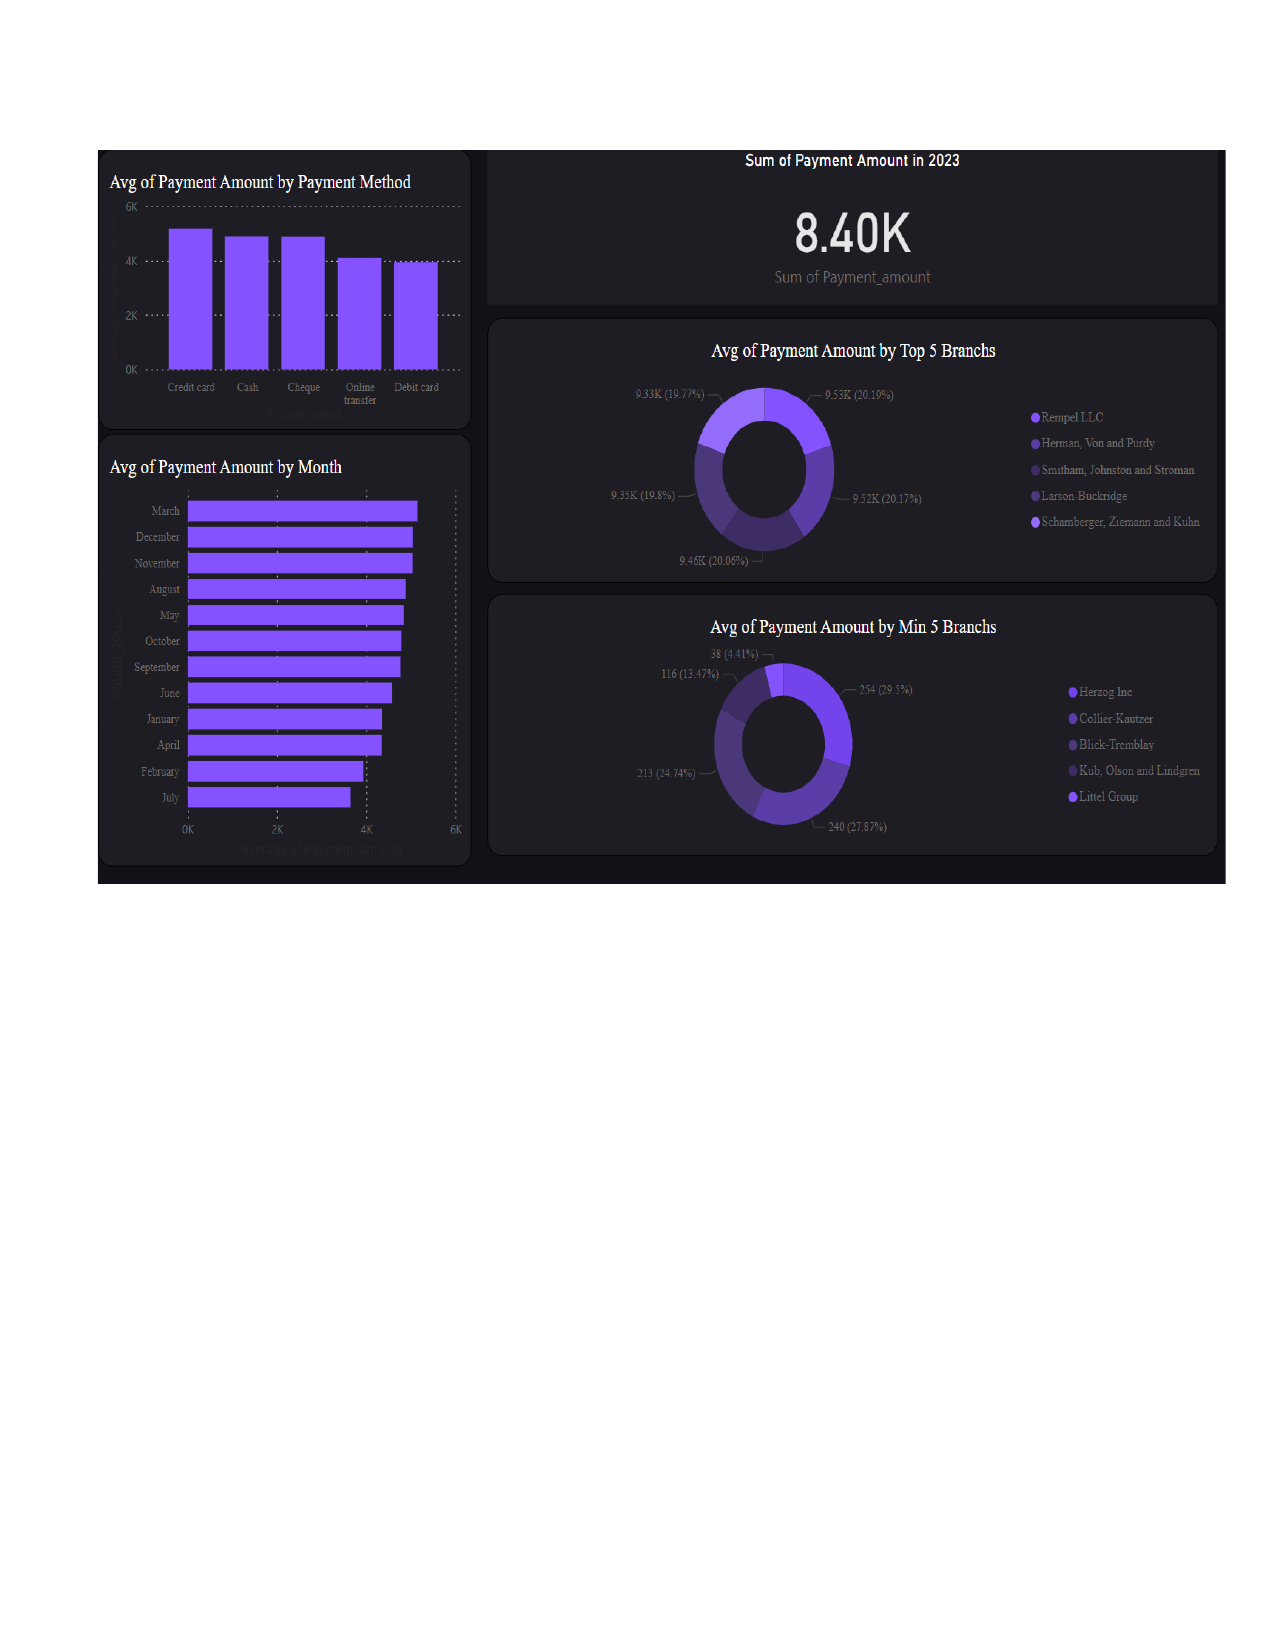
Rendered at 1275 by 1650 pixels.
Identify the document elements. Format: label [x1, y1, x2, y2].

picture [97, 150, 1226, 884]
